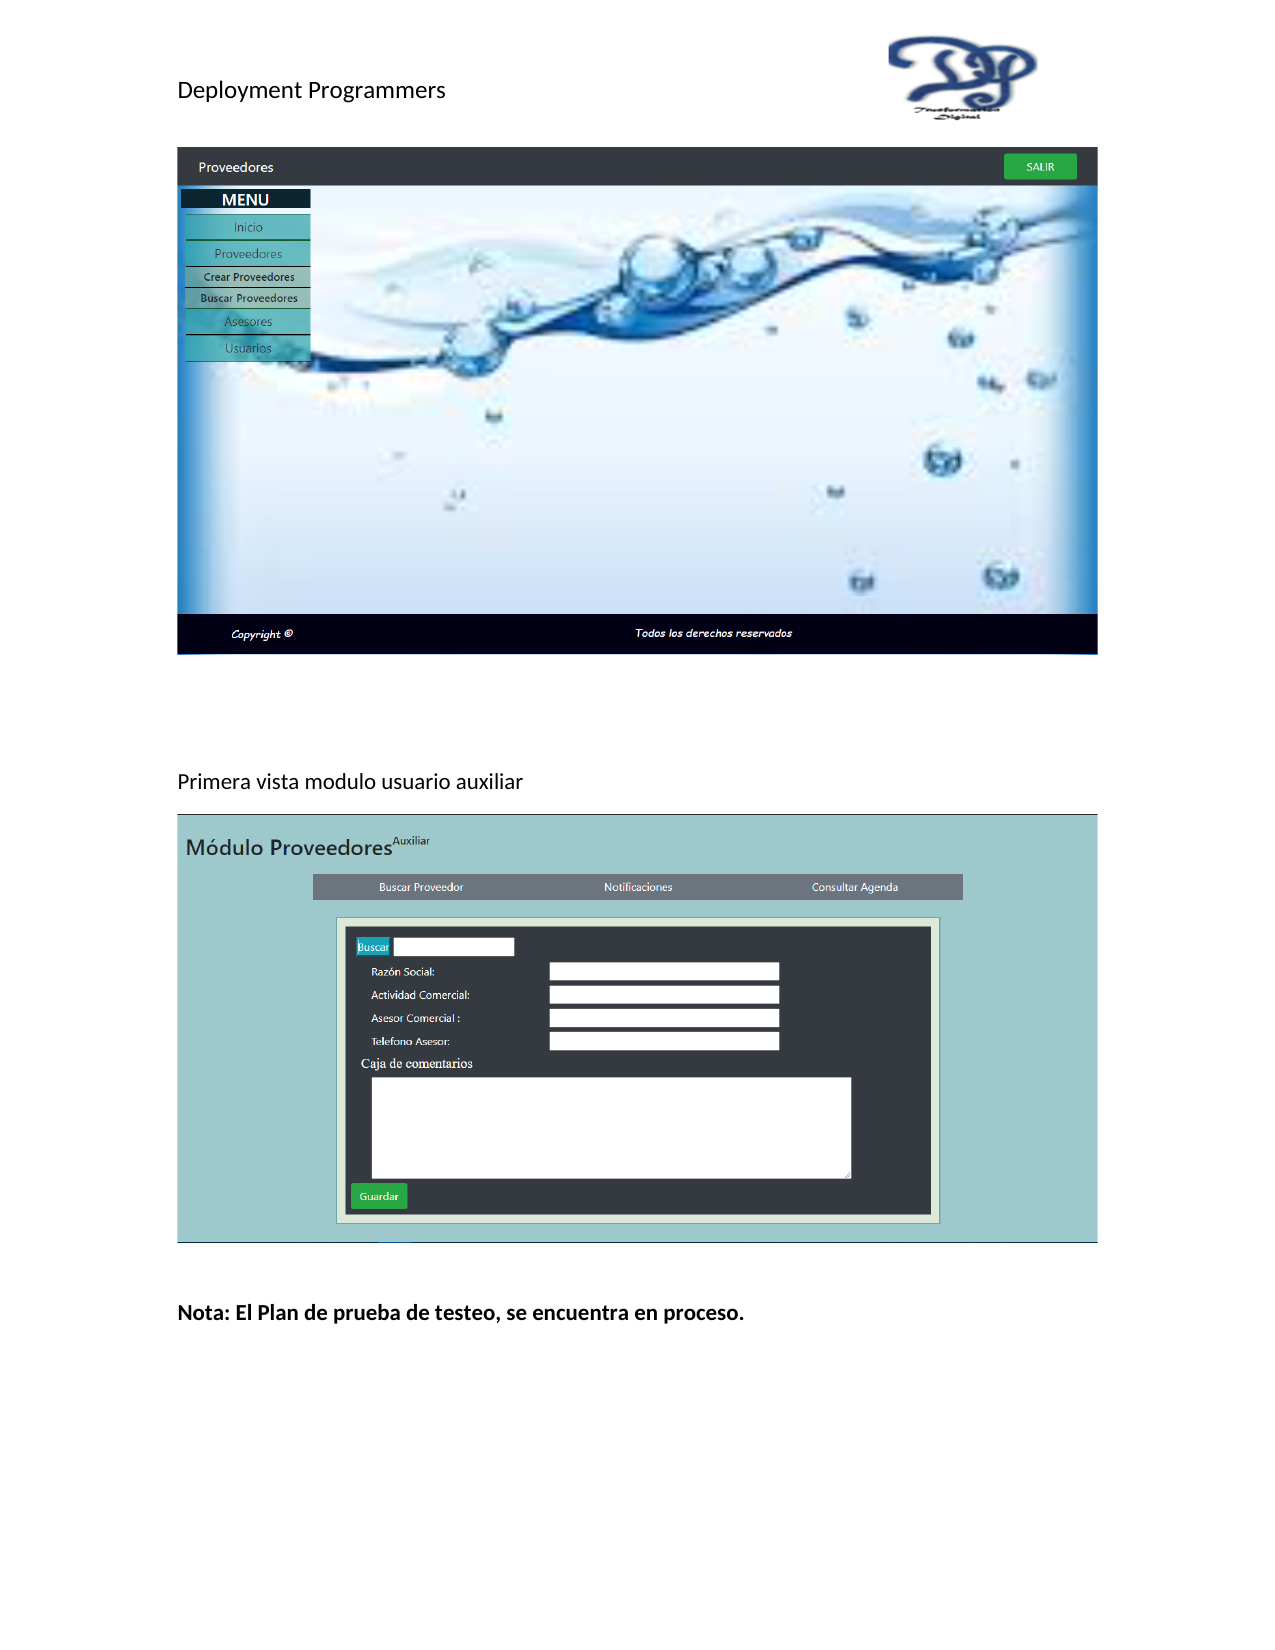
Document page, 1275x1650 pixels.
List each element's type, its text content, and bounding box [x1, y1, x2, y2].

picture [177, 814, 1098, 1243]
picture [888, 34, 1038, 124]
text Primera vista modulo usuario auxiliar [177, 767, 1098, 795]
picture [177, 147, 1098, 655]
text Nota: El Plan de prueba de testeo, se encuentra en proceso. [177, 1298, 1098, 1326]
